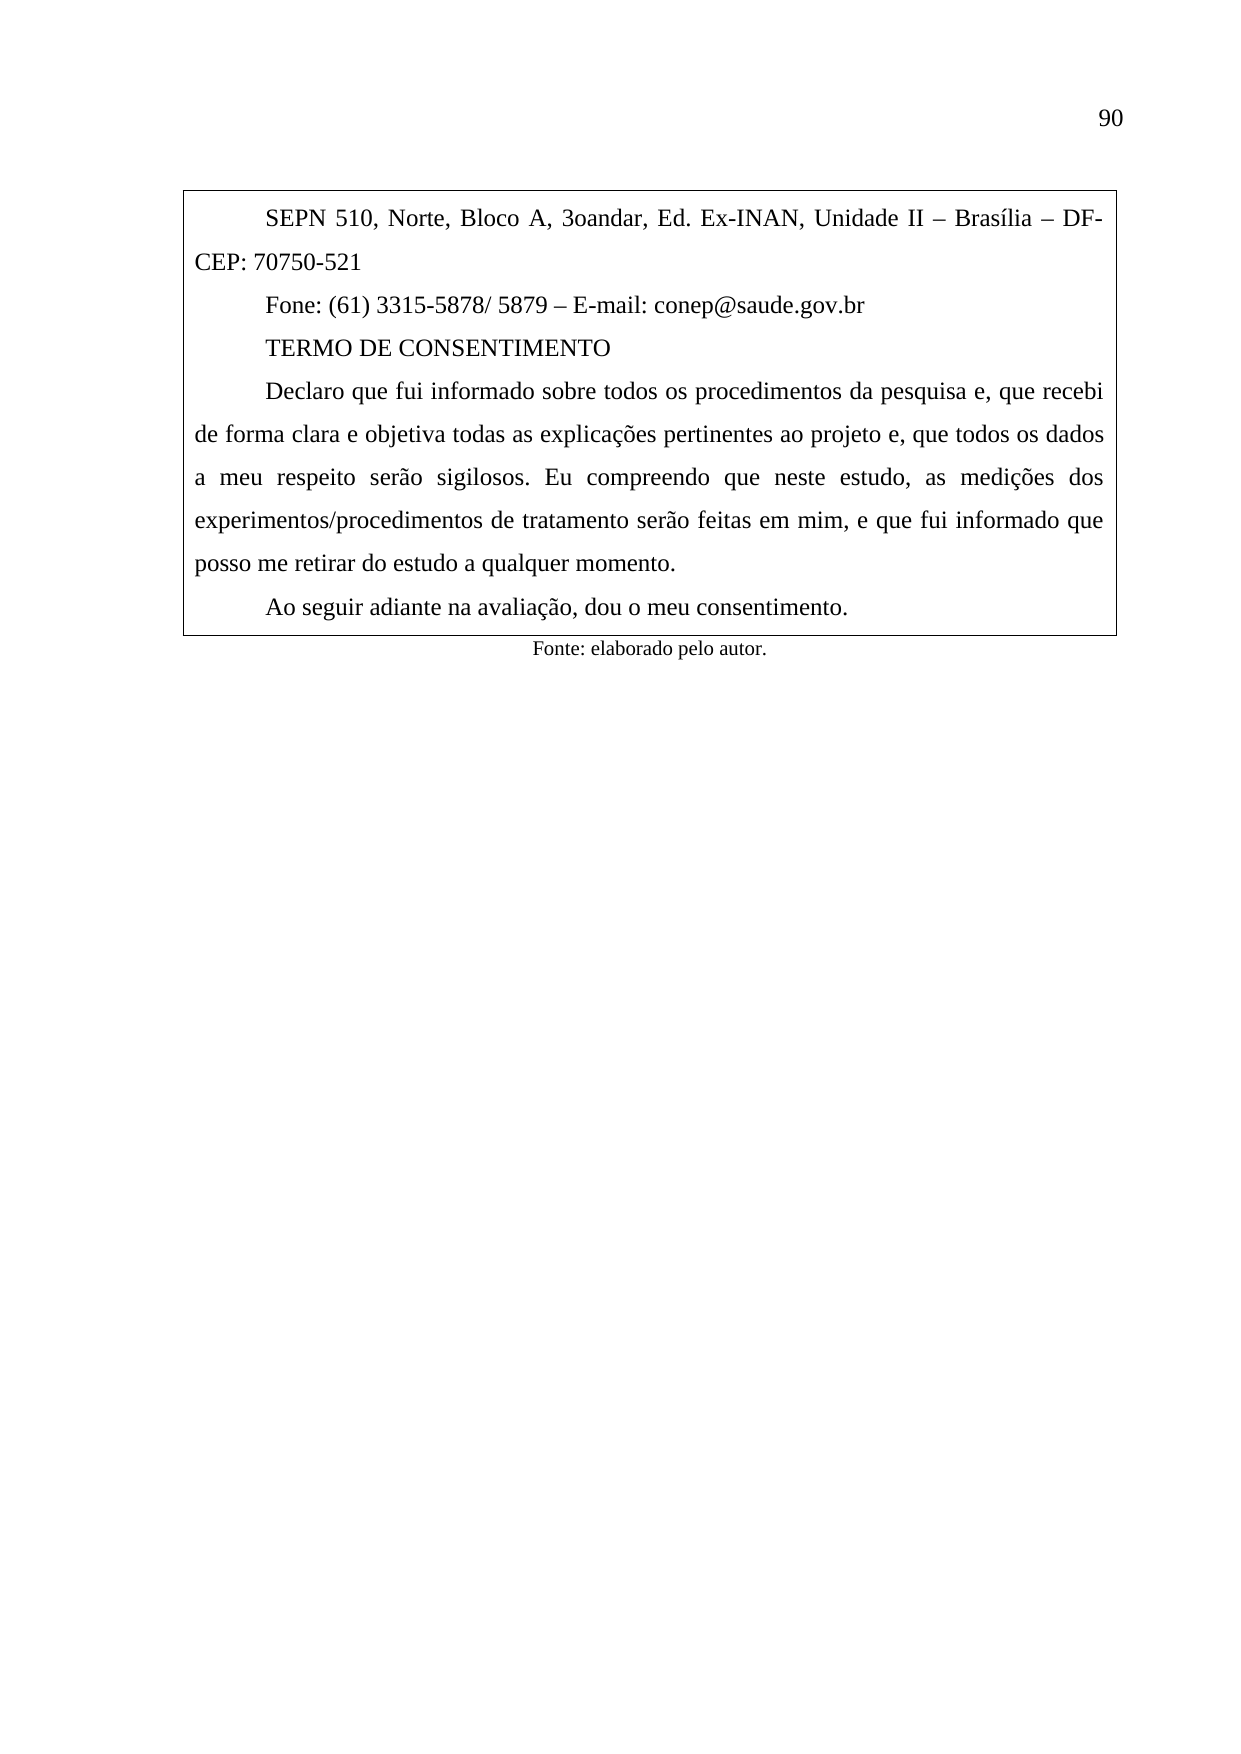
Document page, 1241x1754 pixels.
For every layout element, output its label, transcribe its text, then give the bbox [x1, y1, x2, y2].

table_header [184, 191, 1116, 635]
text Fonte: elaborado pelo autor. [177, 636, 1122, 660]
